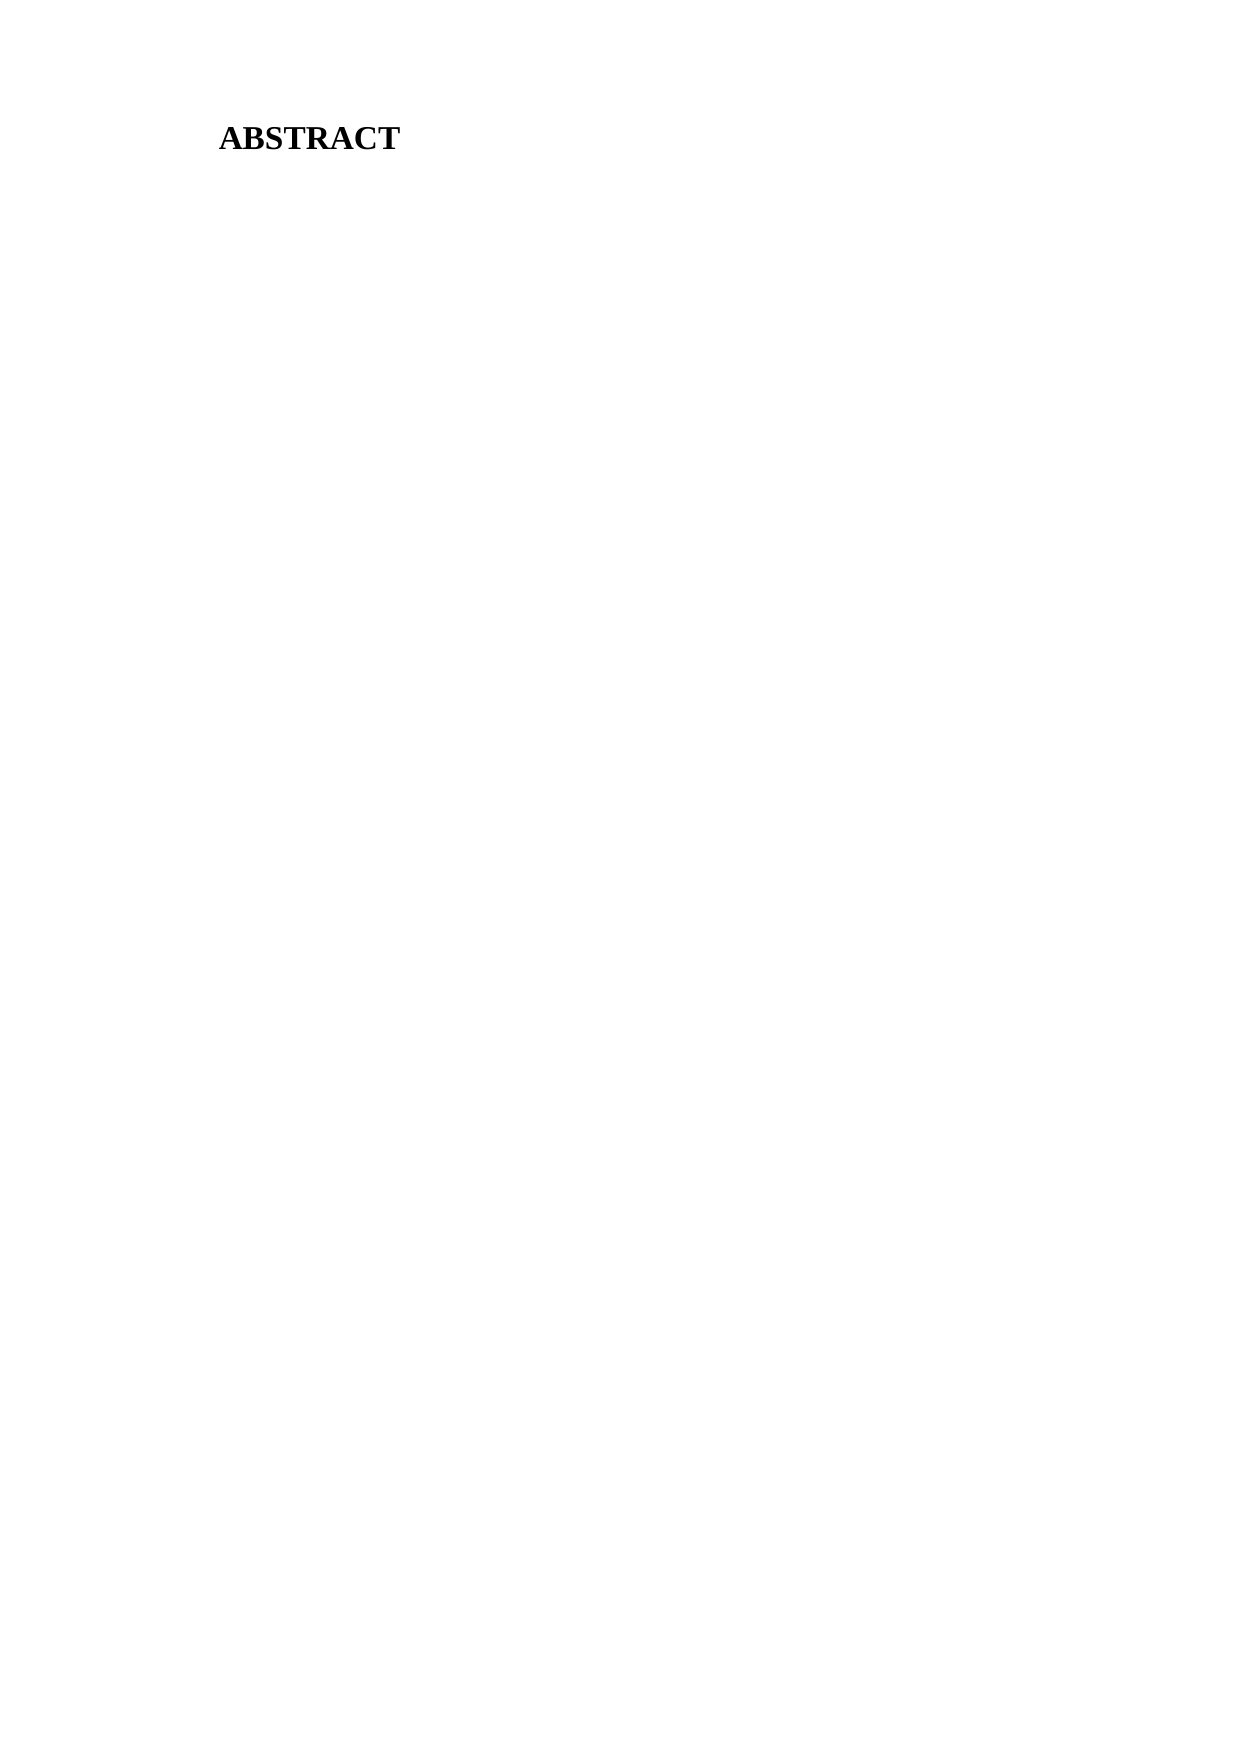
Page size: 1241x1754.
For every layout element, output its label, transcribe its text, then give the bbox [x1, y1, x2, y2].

subtitle Abstract [218, 118, 1122, 156]
